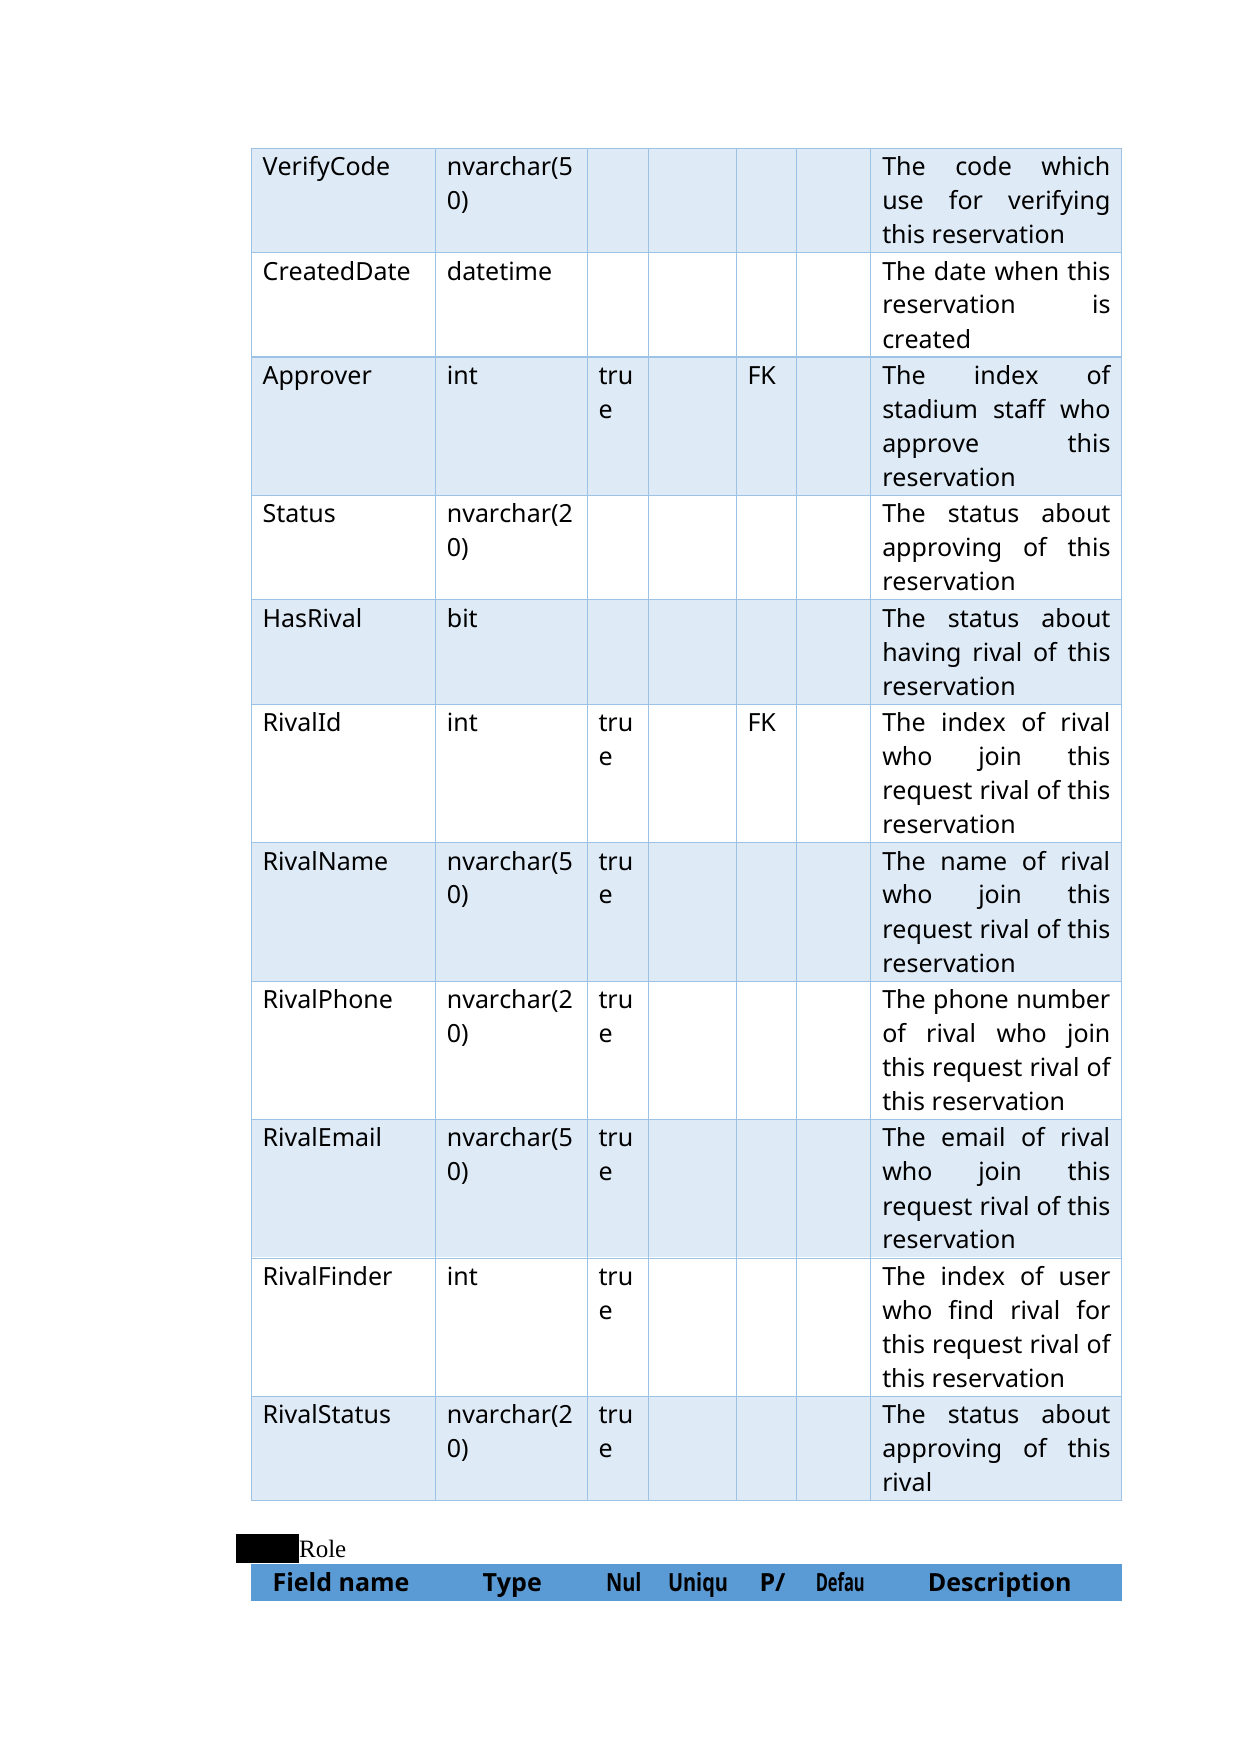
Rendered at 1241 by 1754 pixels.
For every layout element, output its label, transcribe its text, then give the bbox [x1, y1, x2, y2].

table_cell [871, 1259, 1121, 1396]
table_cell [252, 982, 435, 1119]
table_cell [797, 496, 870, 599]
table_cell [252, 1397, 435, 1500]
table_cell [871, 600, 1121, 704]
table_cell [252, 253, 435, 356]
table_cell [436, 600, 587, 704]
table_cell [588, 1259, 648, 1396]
subtitle Role [299, 1534, 1124, 1563]
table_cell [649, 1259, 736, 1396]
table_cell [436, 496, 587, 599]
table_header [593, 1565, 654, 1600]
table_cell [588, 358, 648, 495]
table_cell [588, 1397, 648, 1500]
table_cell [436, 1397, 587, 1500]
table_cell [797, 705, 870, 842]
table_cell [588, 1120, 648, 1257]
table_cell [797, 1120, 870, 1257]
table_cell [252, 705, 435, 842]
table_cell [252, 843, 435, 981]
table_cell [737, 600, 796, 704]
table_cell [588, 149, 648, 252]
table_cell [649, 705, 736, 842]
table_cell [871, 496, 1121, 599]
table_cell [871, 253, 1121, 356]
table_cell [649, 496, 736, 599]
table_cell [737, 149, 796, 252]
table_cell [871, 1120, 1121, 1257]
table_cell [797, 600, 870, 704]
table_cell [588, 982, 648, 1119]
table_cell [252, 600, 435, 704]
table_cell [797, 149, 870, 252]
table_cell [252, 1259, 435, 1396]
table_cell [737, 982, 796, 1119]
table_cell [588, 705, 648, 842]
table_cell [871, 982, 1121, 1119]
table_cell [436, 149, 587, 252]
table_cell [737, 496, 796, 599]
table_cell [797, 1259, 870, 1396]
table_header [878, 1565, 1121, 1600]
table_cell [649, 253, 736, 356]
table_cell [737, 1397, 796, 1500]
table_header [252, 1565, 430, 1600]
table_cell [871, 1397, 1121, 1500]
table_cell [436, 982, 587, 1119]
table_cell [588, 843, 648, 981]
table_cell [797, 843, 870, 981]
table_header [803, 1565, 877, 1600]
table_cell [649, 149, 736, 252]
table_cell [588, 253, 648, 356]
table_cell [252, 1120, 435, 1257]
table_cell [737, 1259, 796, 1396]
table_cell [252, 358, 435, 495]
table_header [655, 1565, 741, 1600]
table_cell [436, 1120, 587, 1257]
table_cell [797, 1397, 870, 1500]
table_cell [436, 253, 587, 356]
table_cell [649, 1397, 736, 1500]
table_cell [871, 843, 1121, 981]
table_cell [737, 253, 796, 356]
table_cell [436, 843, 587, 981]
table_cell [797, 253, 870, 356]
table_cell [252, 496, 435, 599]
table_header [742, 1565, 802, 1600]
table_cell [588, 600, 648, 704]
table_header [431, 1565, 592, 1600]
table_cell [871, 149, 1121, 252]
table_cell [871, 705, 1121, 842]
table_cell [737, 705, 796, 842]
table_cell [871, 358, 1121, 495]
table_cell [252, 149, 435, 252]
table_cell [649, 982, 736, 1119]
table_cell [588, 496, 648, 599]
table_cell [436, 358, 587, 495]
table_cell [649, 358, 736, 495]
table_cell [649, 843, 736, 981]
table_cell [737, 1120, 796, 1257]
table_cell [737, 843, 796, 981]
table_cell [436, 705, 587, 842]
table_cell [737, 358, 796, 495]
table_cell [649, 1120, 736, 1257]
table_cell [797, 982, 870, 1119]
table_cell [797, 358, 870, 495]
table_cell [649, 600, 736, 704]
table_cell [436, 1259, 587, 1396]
